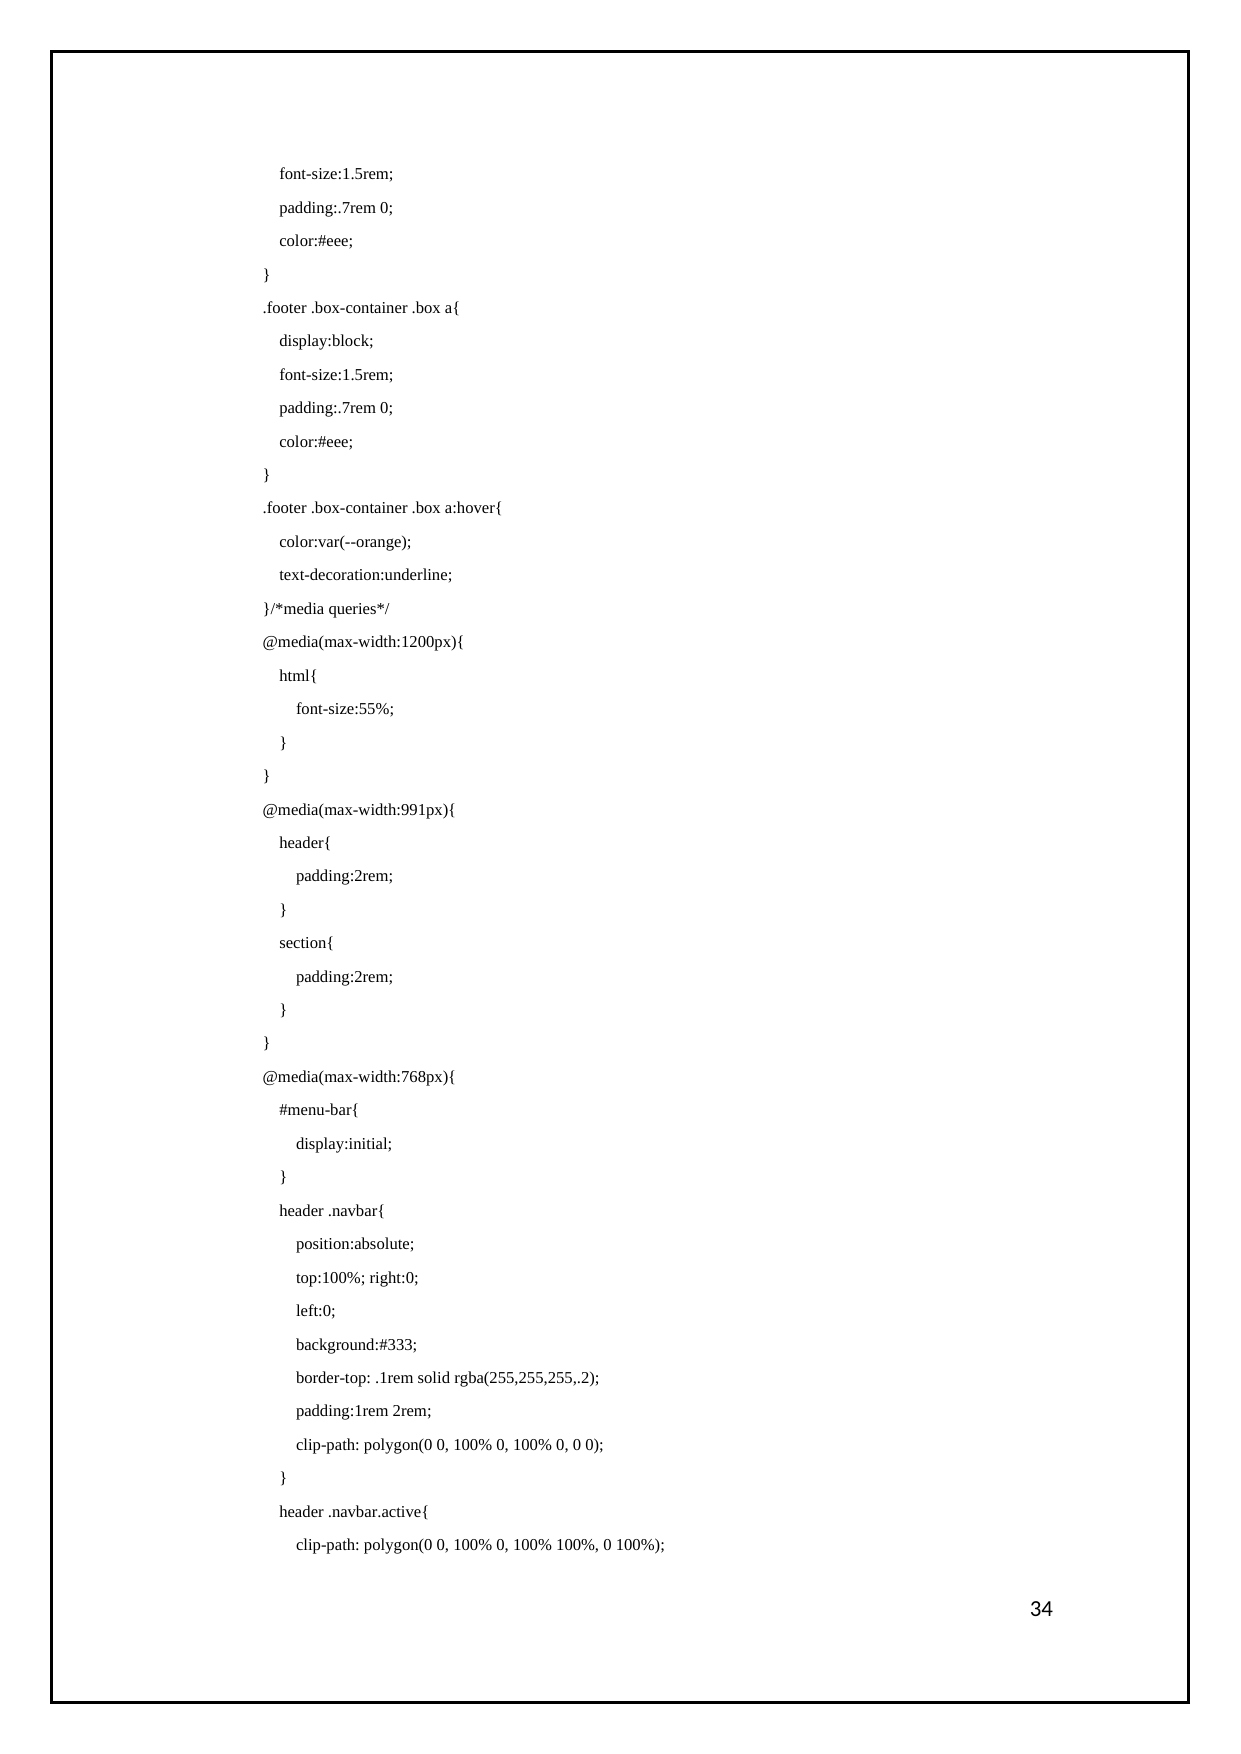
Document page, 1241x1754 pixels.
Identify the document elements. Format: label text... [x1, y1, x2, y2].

list left:0; [262, 1294, 1053, 1327]
list color:#eee; [262, 224, 1053, 257]
list display:block; [262, 324, 1053, 357]
list header{ [262, 826, 1053, 858]
list font-size:55%; [262, 692, 1053, 725]
list .footer .box-container .box a{ [262, 291, 1053, 323]
list } [262, 726, 1053, 758]
list background:#333; [262, 1328, 1053, 1360]
list .footer .box-container .box a:hover{ [262, 492, 1053, 524]
list }/*media queries*/ [262, 592, 1053, 624]
list } [262, 1160, 1053, 1193]
list padding:.7rem 0; [262, 191, 1053, 223]
list font-size:1.5rem; [262, 157, 1053, 190]
list @media(max-width:1200px){ [262, 625, 1053, 658]
list html{ [262, 659, 1053, 691]
list font-size:1.5rem; [262, 358, 1053, 390]
list } [262, 1027, 1053, 1059]
list section{ [262, 926, 1053, 959]
list clip-path: polygon(0 0, 100% 0, 100% 100%, 0 100%); [262, 1528, 1053, 1561]
list } [262, 258, 1053, 290]
list top:100%; right:0; [262, 1261, 1053, 1293]
list } [262, 893, 1053, 925]
list padding:2rem; [262, 960, 1053, 992]
list header .navbar{ [262, 1194, 1053, 1226]
list position:absolute; [262, 1227, 1053, 1260]
list color:var(--orange); [262, 525, 1053, 558]
list header .navbar.active{ [262, 1495, 1053, 1527]
list padding:1rem 2rem; [262, 1394, 1053, 1427]
list } [262, 458, 1053, 491]
list clip-path: polygon(0 0, 100% 0, 100% 0, 0 0); [262, 1428, 1053, 1460]
list } [262, 1461, 1053, 1494]
list @media(max-width:991px){ [262, 793, 1053, 825]
list #menu-bar{ [262, 1093, 1053, 1126]
list @media(max-width:768px){ [262, 1060, 1053, 1093]
list } [262, 993, 1053, 1026]
list text-decoration:underline; [262, 558, 1053, 591]
list color:#eee; [262, 425, 1053, 457]
list padding:.7rem 0; [262, 391, 1053, 424]
list } [262, 759, 1053, 792]
list padding:2rem; [262, 859, 1053, 892]
list border-top: .1rem solid rgba(255,255,255,.2); [262, 1361, 1053, 1393]
list display:initial; [262, 1127, 1053, 1159]
